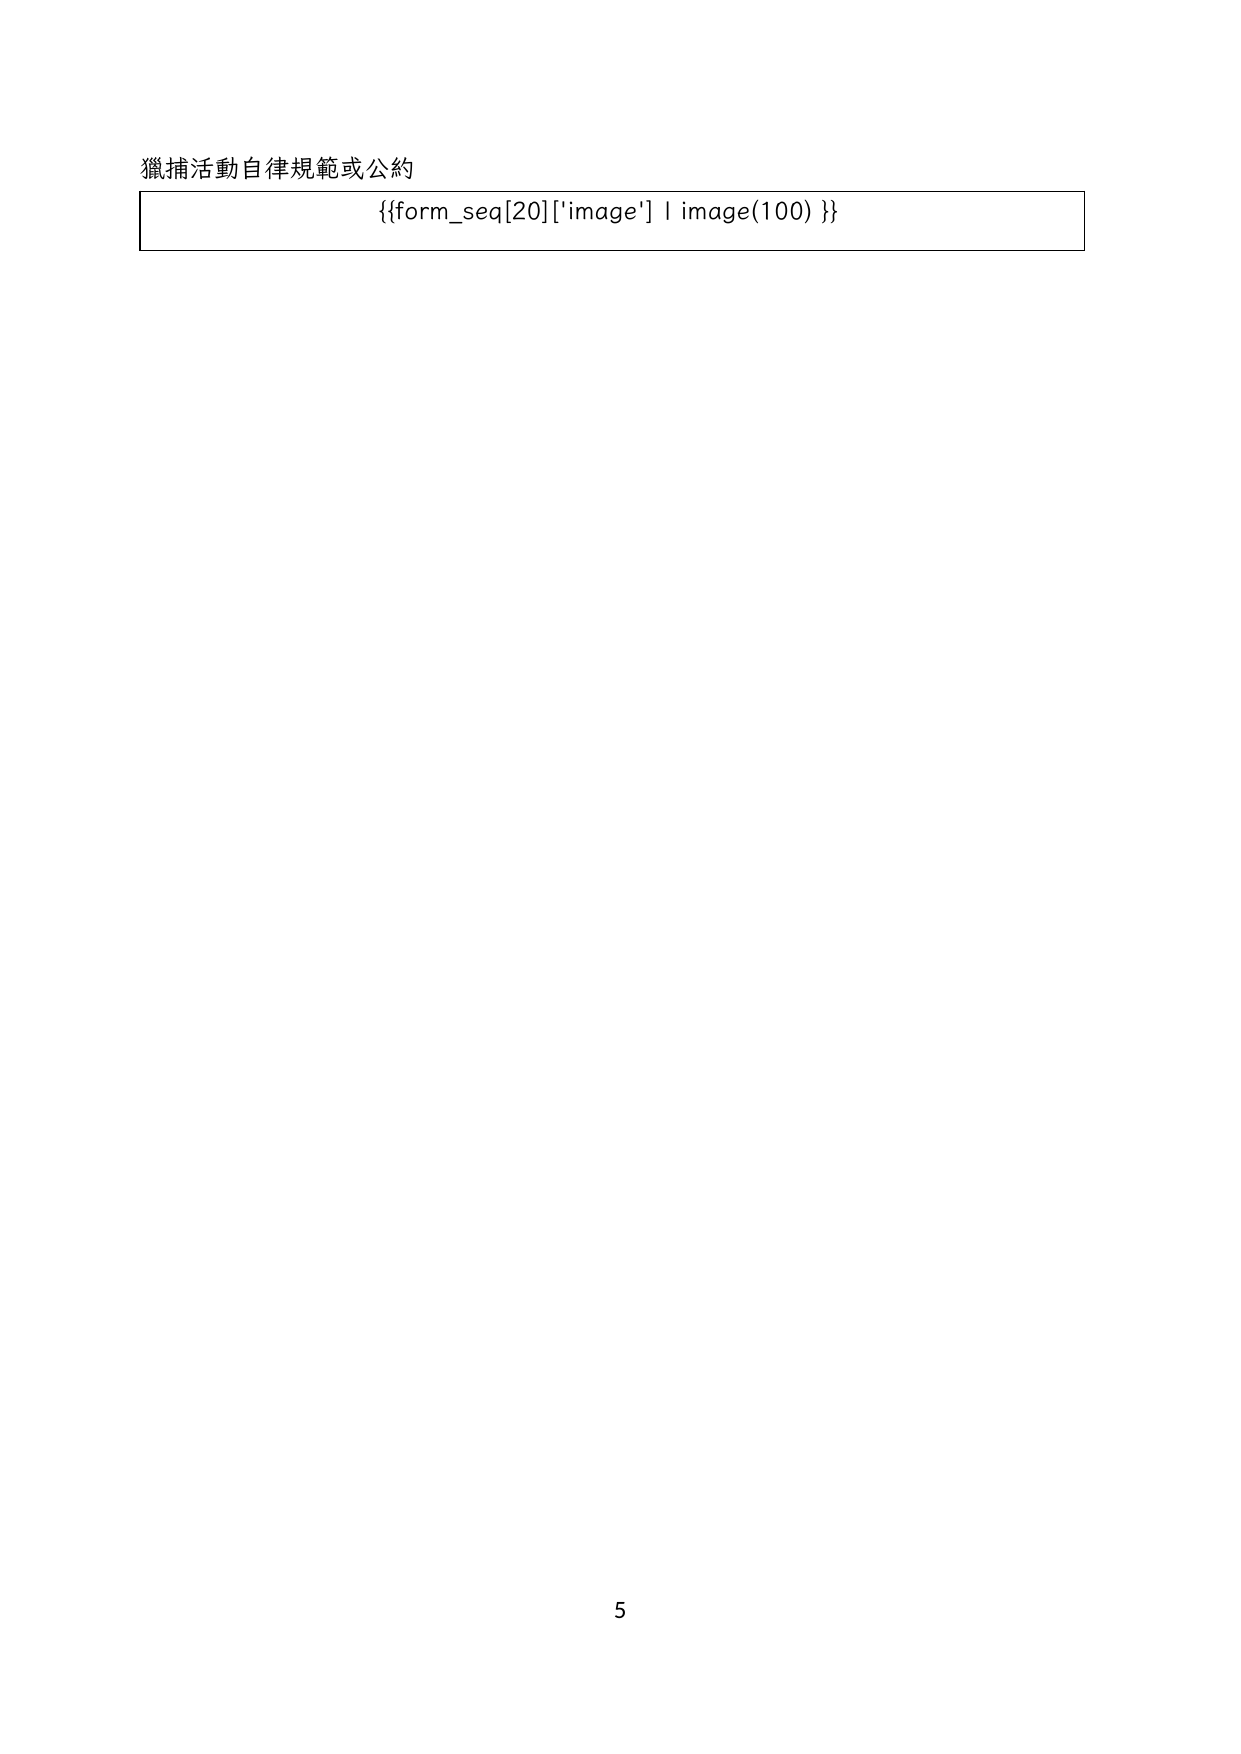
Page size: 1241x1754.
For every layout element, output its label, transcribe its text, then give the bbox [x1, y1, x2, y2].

text 獵捕活動自律規範或公約 [139, 154, 1092, 182]
table_header {{form_seq[20]['image'] | image(100) }} [141, 192, 1084, 249]
